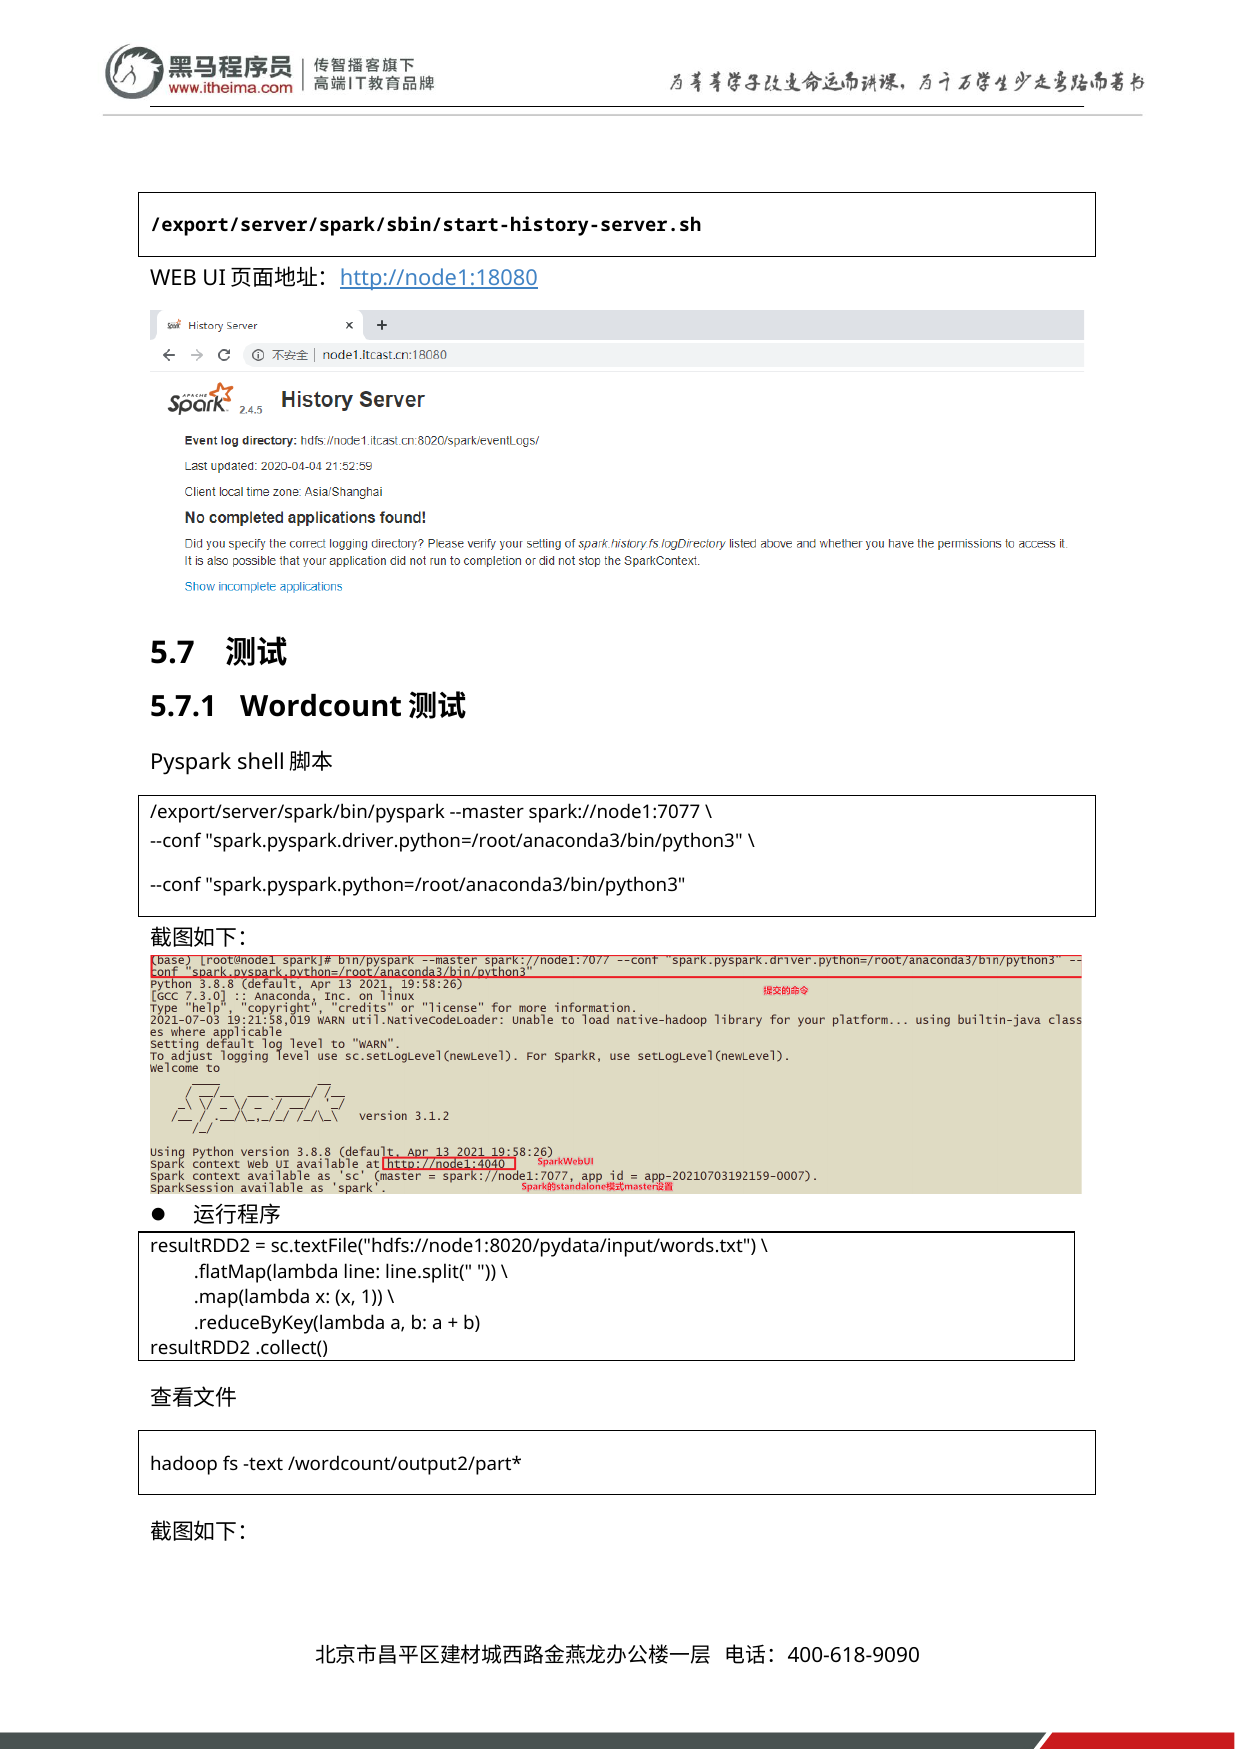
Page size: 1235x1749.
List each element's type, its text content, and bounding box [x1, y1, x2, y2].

text 截图如下： [150, 920, 1084, 952]
table_header /export/server/spark/sbin/start-history-server.sh [139, 193, 1095, 256]
table_header /export/server/spark/bin/pyspark --master spark://node1:7077 \ --conf "spark.pyspark.driver.python=/root/anaconda3/bin/python3" \ --conf "spark.pyspark.python=/root/anaconda3/bin/python3" [139, 796, 1095, 916]
text Pyspark shell脚本 [150, 744, 1084, 776]
table_header hadoop fs -text /wordcount/output2/part* [139, 1431, 1095, 1494]
picture [150, 310, 1085, 609]
subtitle 测试 [150, 627, 1084, 672]
subtitle Wordcount测试 [150, 683, 1084, 725]
text 查看文件 [150, 1380, 1084, 1411]
picture [150, 955, 1082, 1194]
picture [0, 1673, 1235, 1749]
list 运行程序 [150, 1197, 1084, 1228]
text 截图如下： [150, 1514, 1084, 1546]
text WEB UI页面地址：http://node1:18080 [150, 260, 1084, 292]
picture [0, 0, 1235, 123]
table_header resultRDD2 = sc.textFile("hdfs://node1:8020/pydata/input/words.txt") \ .flatMap(lambda line: line.split(" ")) \ .map(lambda x: (x, 1)) \ .reduceByKey(lambda a, b: a + b) resultRDD2 .collect() [139, 1233, 1074, 1360]
